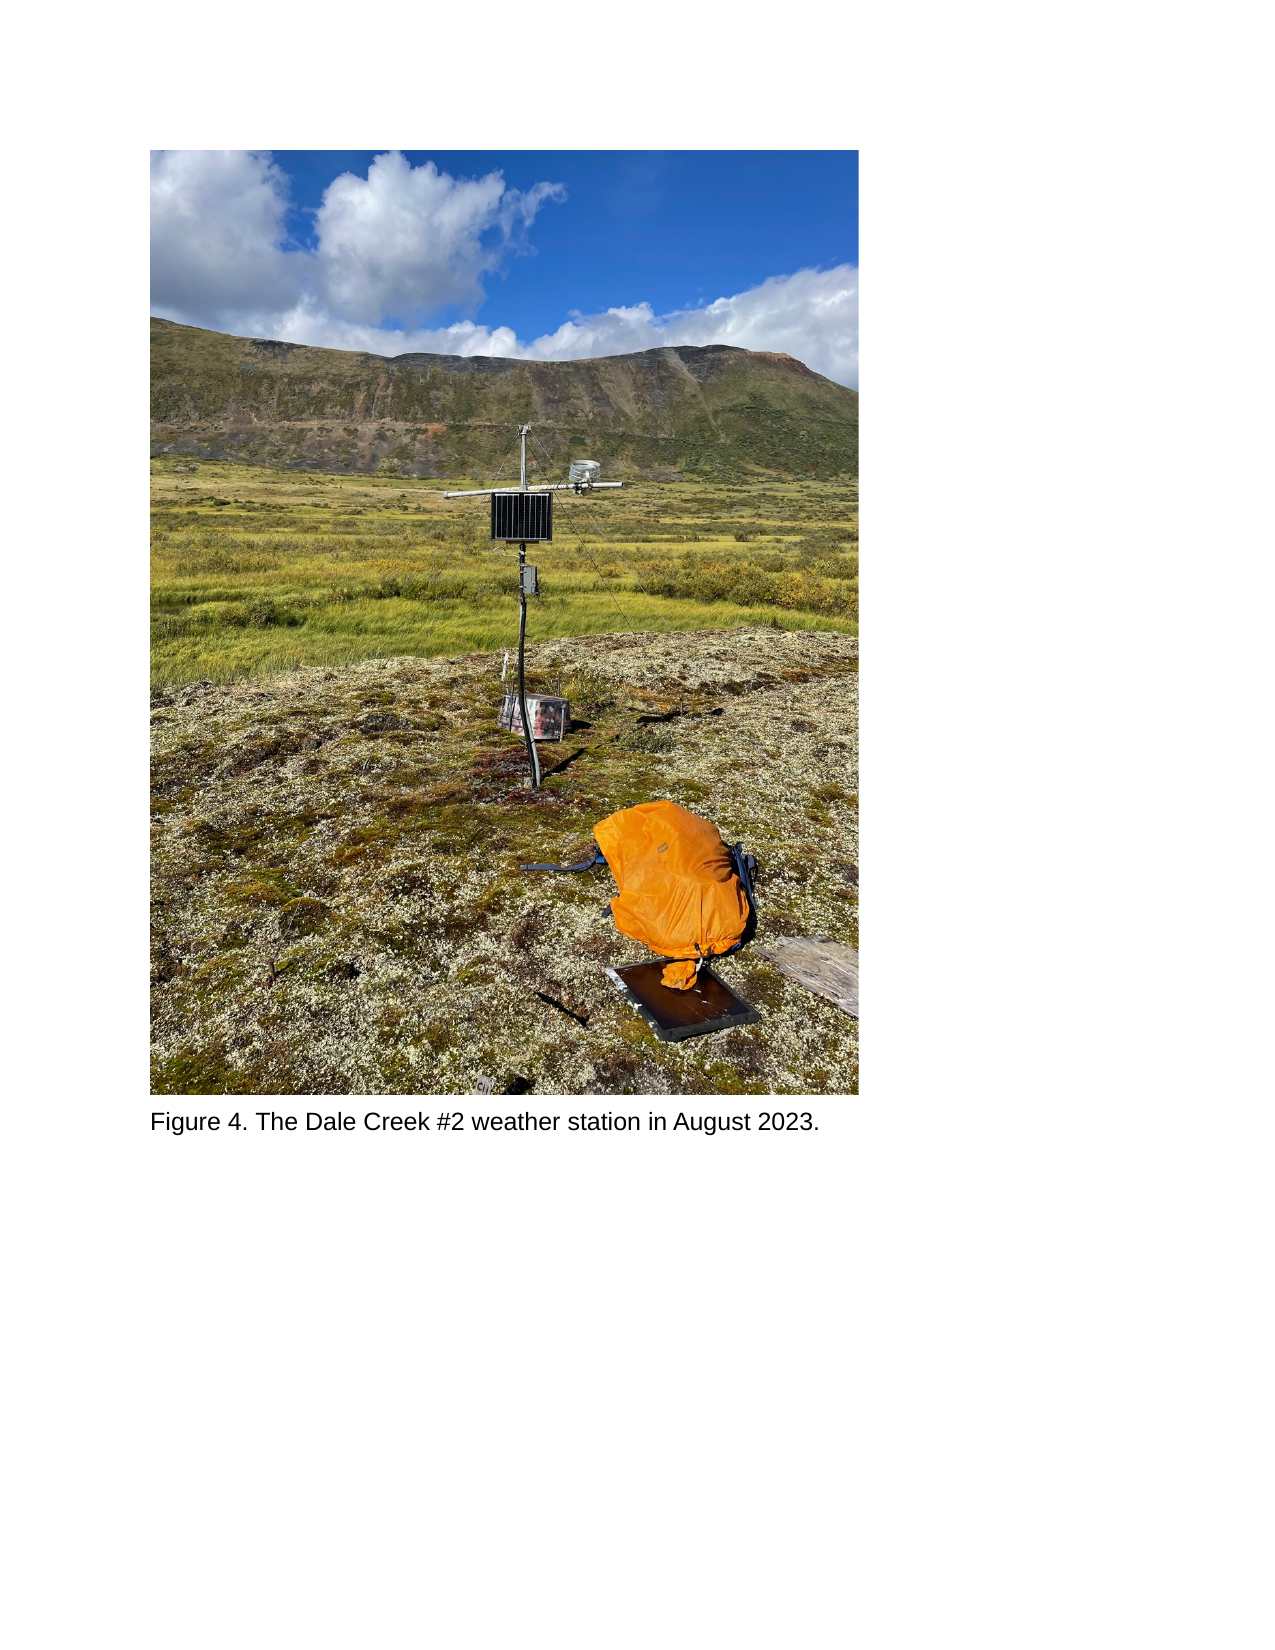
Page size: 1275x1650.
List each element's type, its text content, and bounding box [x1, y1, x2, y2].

text Figure 4. The Dale Creek #2 weather station in August 2023. [150, 1107, 1125, 1136]
picture [150, 150, 859, 1095]
